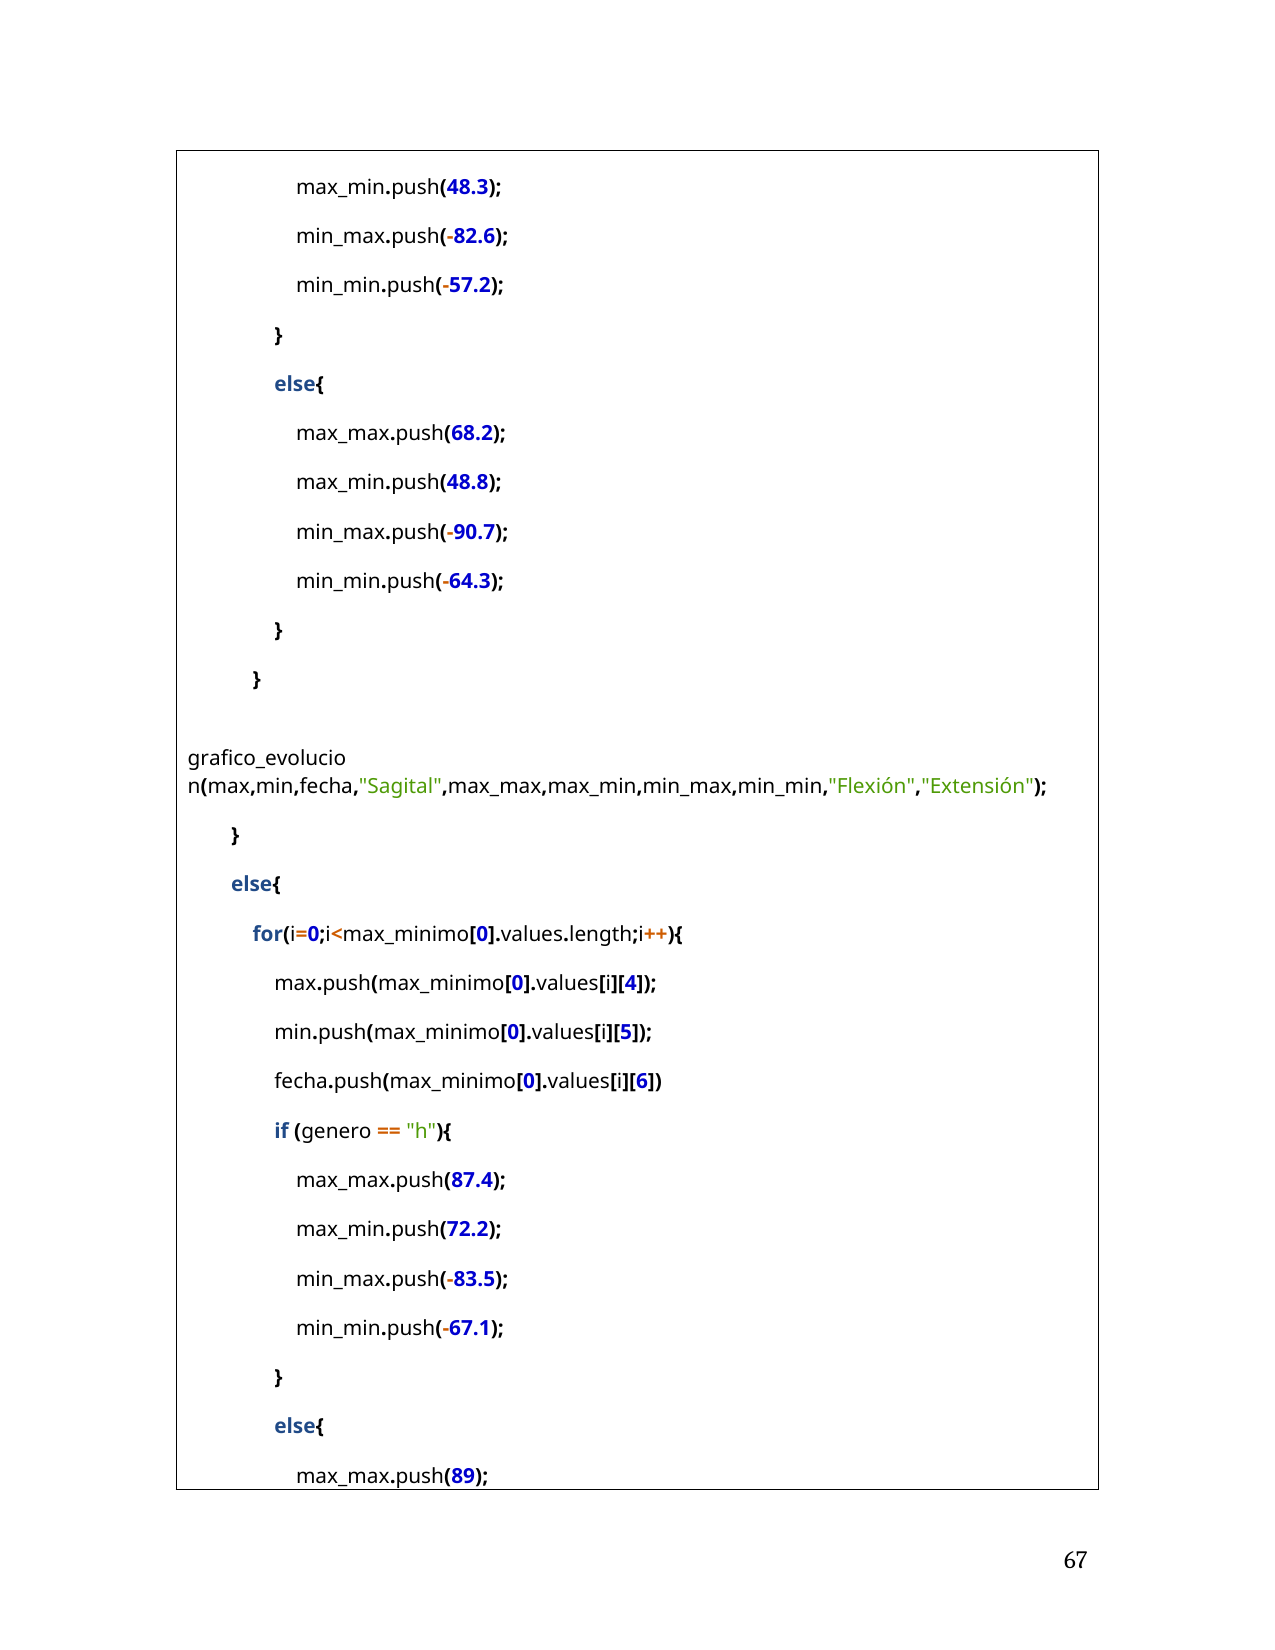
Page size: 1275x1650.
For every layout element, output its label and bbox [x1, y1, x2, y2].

table_header [177, 151, 1098, 1489]
